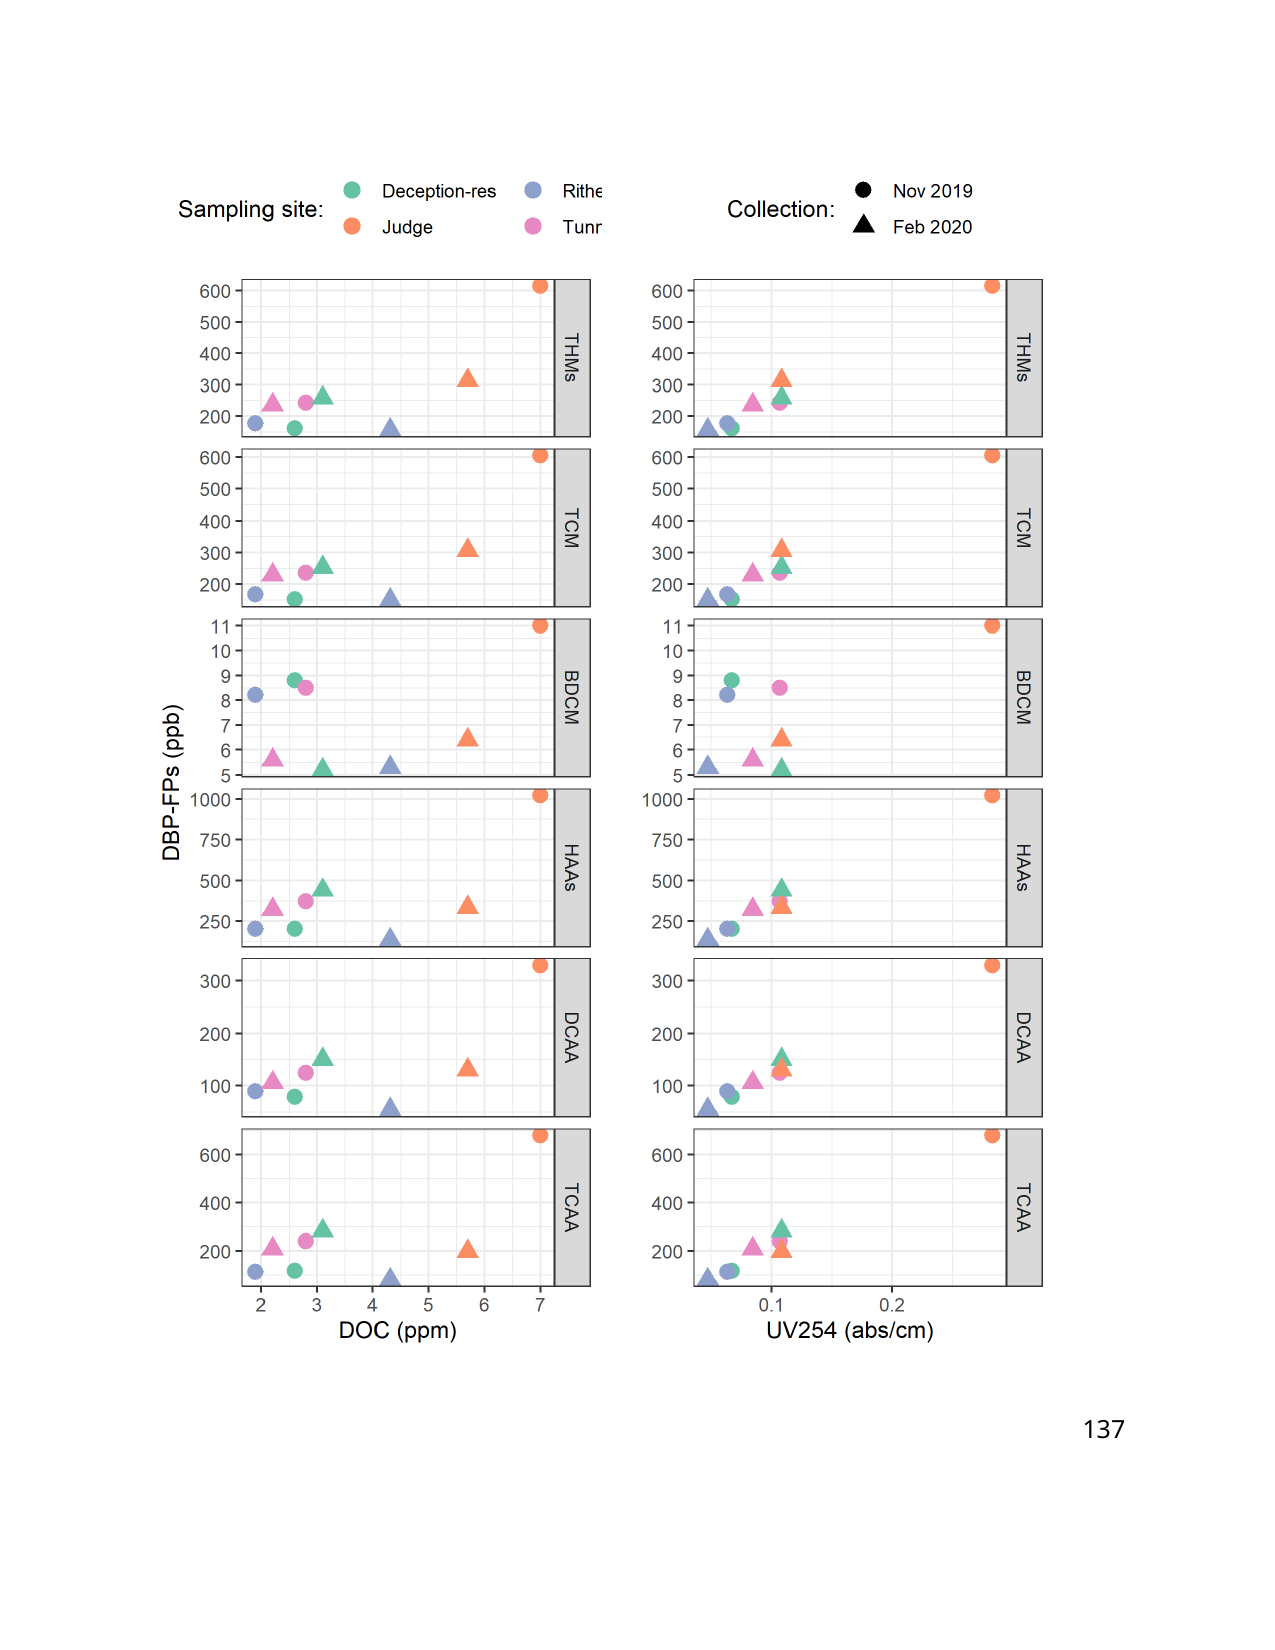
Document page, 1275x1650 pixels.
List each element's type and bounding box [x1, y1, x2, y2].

picture [150, 150, 1053, 1354]
